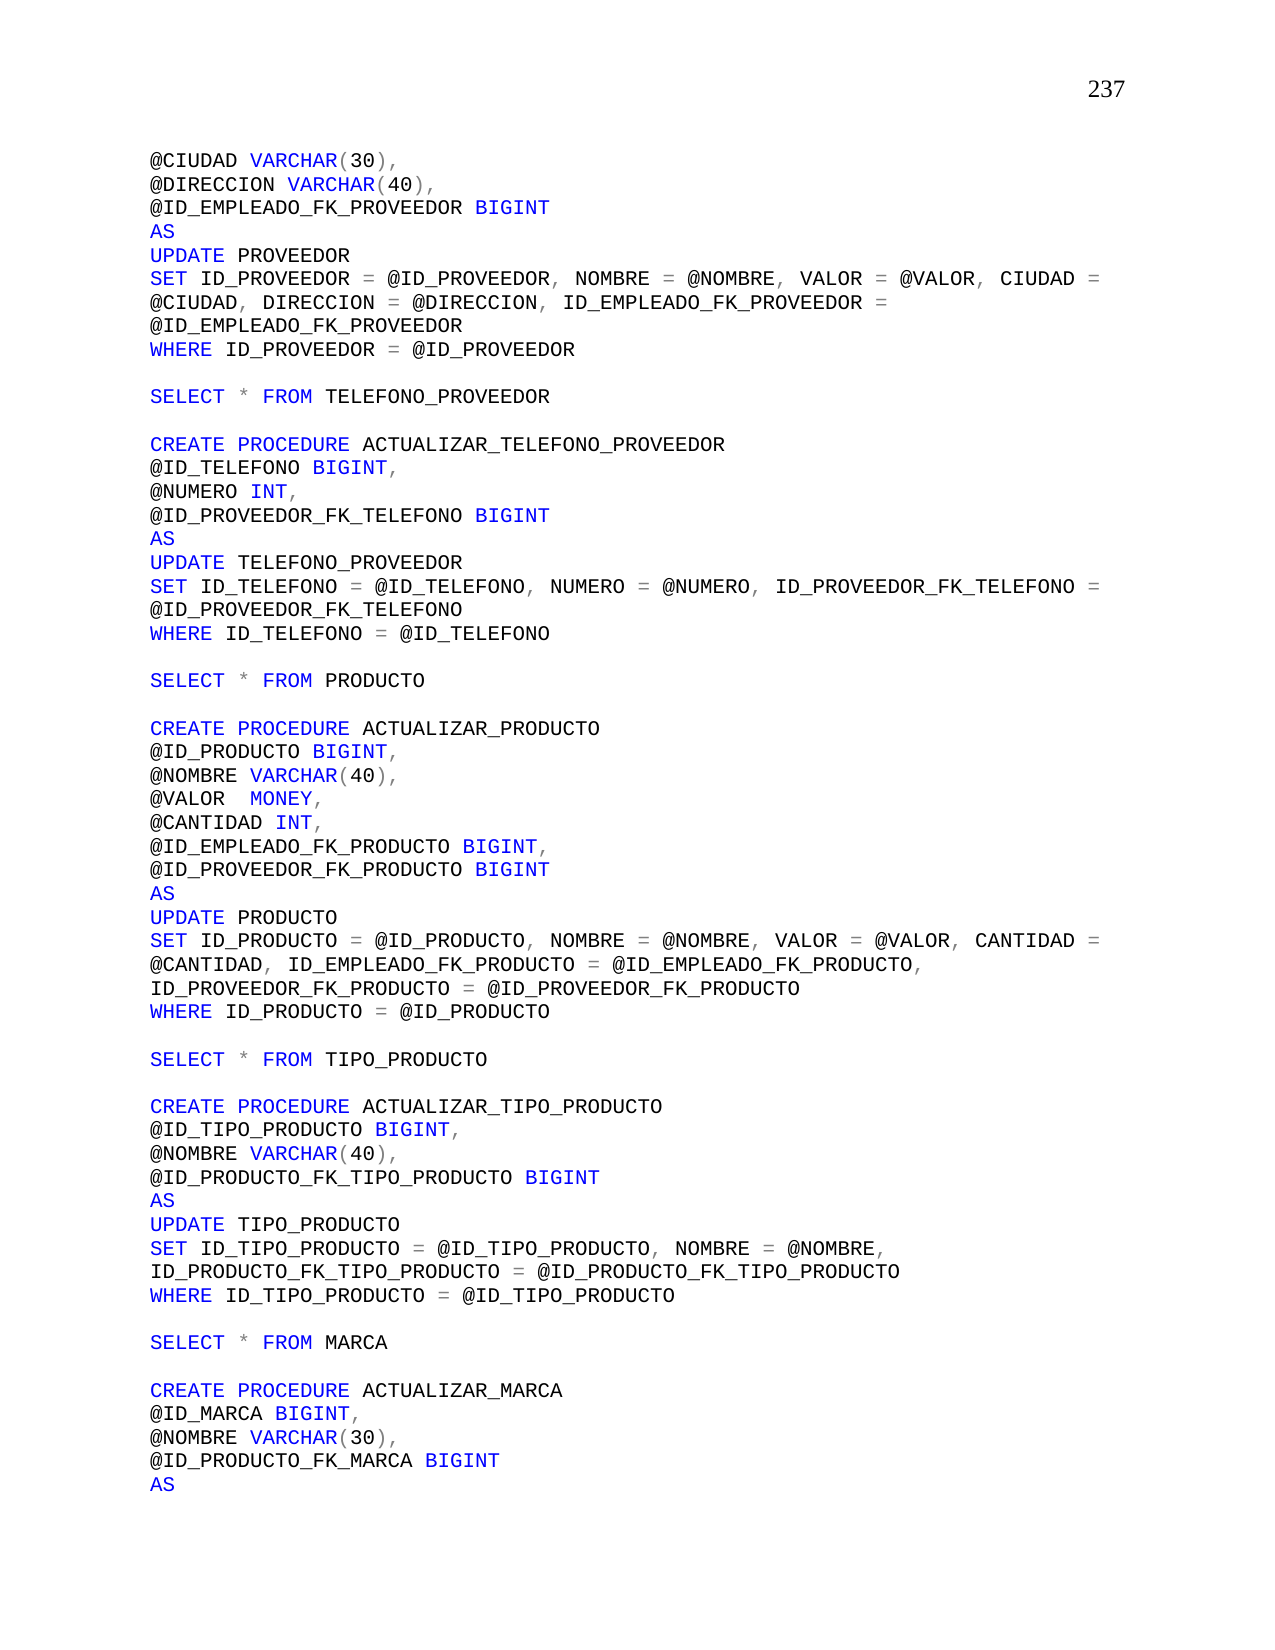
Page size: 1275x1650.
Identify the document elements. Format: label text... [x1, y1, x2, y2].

text @CANTIDAD INT, [150, 812, 1125, 836]
text @ID_EMPLEADO_FK_PRODUCTO BIGINT, [150, 836, 1125, 859]
text UPDATE PRODUCTO [150, 907, 1125, 930]
text AS [150, 528, 1125, 552]
text CREATE PROCEDURE ACTUALIZAR_MARCA [150, 1379, 1125, 1403]
text @DIRECCION VARCHAR(40), [150, 174, 1125, 197]
text SET ID_PROVEEDOR = @ID_PROVEEDOR, NOMBRE = @NOMBRE, VALOR = @VALOR, CIUDAD = @CIUDAD, DIRECCION = @DIRECCION, ID_EMPLEADO_FK_PROVEEDOR = @ID_EMPLEADO_FK_PROVEEDOR [150, 268, 1125, 339]
text @NOMBRE VARCHAR(30), [150, 1427, 1125, 1451]
text @ID_TELEFONO BIGINT, [150, 457, 1125, 481]
text SELECT * FROM MARCA [150, 1332, 1125, 1356]
text @ID_PRODUCTO BIGINT, [150, 741, 1125, 765]
text WHERE ID_TELEFONO = @ID_TELEFONO [150, 623, 1125, 647]
text @NUMERO INT, [150, 481, 1125, 505]
text UPDATE PROVEEDOR [150, 244, 1125, 268]
text @ID_PRODUCTO_FK_MARCA BIGINT [150, 1451, 1125, 1474]
text UPDATE TIPO_PRODUCTO [150, 1214, 1125, 1238]
text WHERE ID_PROVEEDOR = @ID_PROVEEDOR [150, 339, 1125, 363]
text WHERE ID_PRODUCTO = @ID_PRODUCTO [150, 1001, 1125, 1025]
text SET ID_TIPO_PRODUCTO = @ID_TIPO_PRODUCTO, NOMBRE = @NOMBRE, ID_PRODUCTO_FK_TIPO_PRODUCTO = @ID_PRODUCTO_FK_TIPO_PRODUCTO [150, 1238, 1125, 1285]
text AS [150, 1474, 1125, 1498]
text @NOMBRE VARCHAR(40), [150, 1143, 1125, 1167]
text UPDATE TELEFONO_PROVEEDOR [150, 552, 1125, 576]
text WHERE ID_TIPO_PRODUCTO = @ID_TIPO_PRODUCTO [150, 1285, 1125, 1309]
text SET ID_TELEFONO = @ID_TELEFONO, NUMERO = @NUMERO, ID_PROVEEDOR_FK_TELEFONO = @ID_PROVEEDOR_FK_TELEFONO [150, 576, 1125, 623]
text @ID_TIPO_PRODUCTO BIGINT, [150, 1119, 1125, 1143]
text @ID_PRODUCTO_FK_TIPO_PRODUCTO BIGINT [150, 1167, 1125, 1190]
text @CIUDAD VARCHAR(30), [150, 150, 1125, 174]
text @VALOR MONEY, [150, 788, 1125, 812]
text @ID_EMPLEADO_FK_PROVEEDOR BIGINT [150, 197, 1125, 221]
text AS [150, 883, 1125, 907]
text AS [150, 1190, 1125, 1214]
text SELECT * FROM TELEFONO_PROVEEDOR [150, 386, 1125, 410]
text CREATE PROCEDURE ACTUALIZAR_PRODUCTO [150, 717, 1125, 741]
text SELECT * FROM PRODUCTO [150, 670, 1125, 694]
text AS [150, 221, 1125, 244]
text SELECT * FROM TIPO_PRODUCTO [150, 1048, 1125, 1072]
text @ID_PROVEEDOR_FK_PRODUCTO BIGINT [150, 859, 1125, 883]
text @ID_PROVEEDOR_FK_TELEFONO BIGINT [150, 505, 1125, 528]
text @NOMBRE VARCHAR(40), [150, 765, 1125, 788]
text CREATE PROCEDURE ACTUALIZAR_TIPO_PRODUCTO [150, 1096, 1125, 1119]
text SET ID_PRODUCTO = @ID_PRODUCTO, NOMBRE = @NOMBRE, VALOR = @VALOR, CANTIDAD = @CANTIDAD, ID_EMPLEADO_FK_PRODUCTO = @ID_EMPLEADO_FK_PRODUCTO, ID_PROVEEDOR_FK_PRODUCTO = @ID_PROVEEDOR_FK_PRODUCTO [150, 930, 1125, 1001]
text @ID_MARCA BIGINT, [150, 1403, 1125, 1427]
text CREATE PROCEDURE ACTUALIZAR_TELEFONO_PROVEEDOR [150, 434, 1125, 457]
